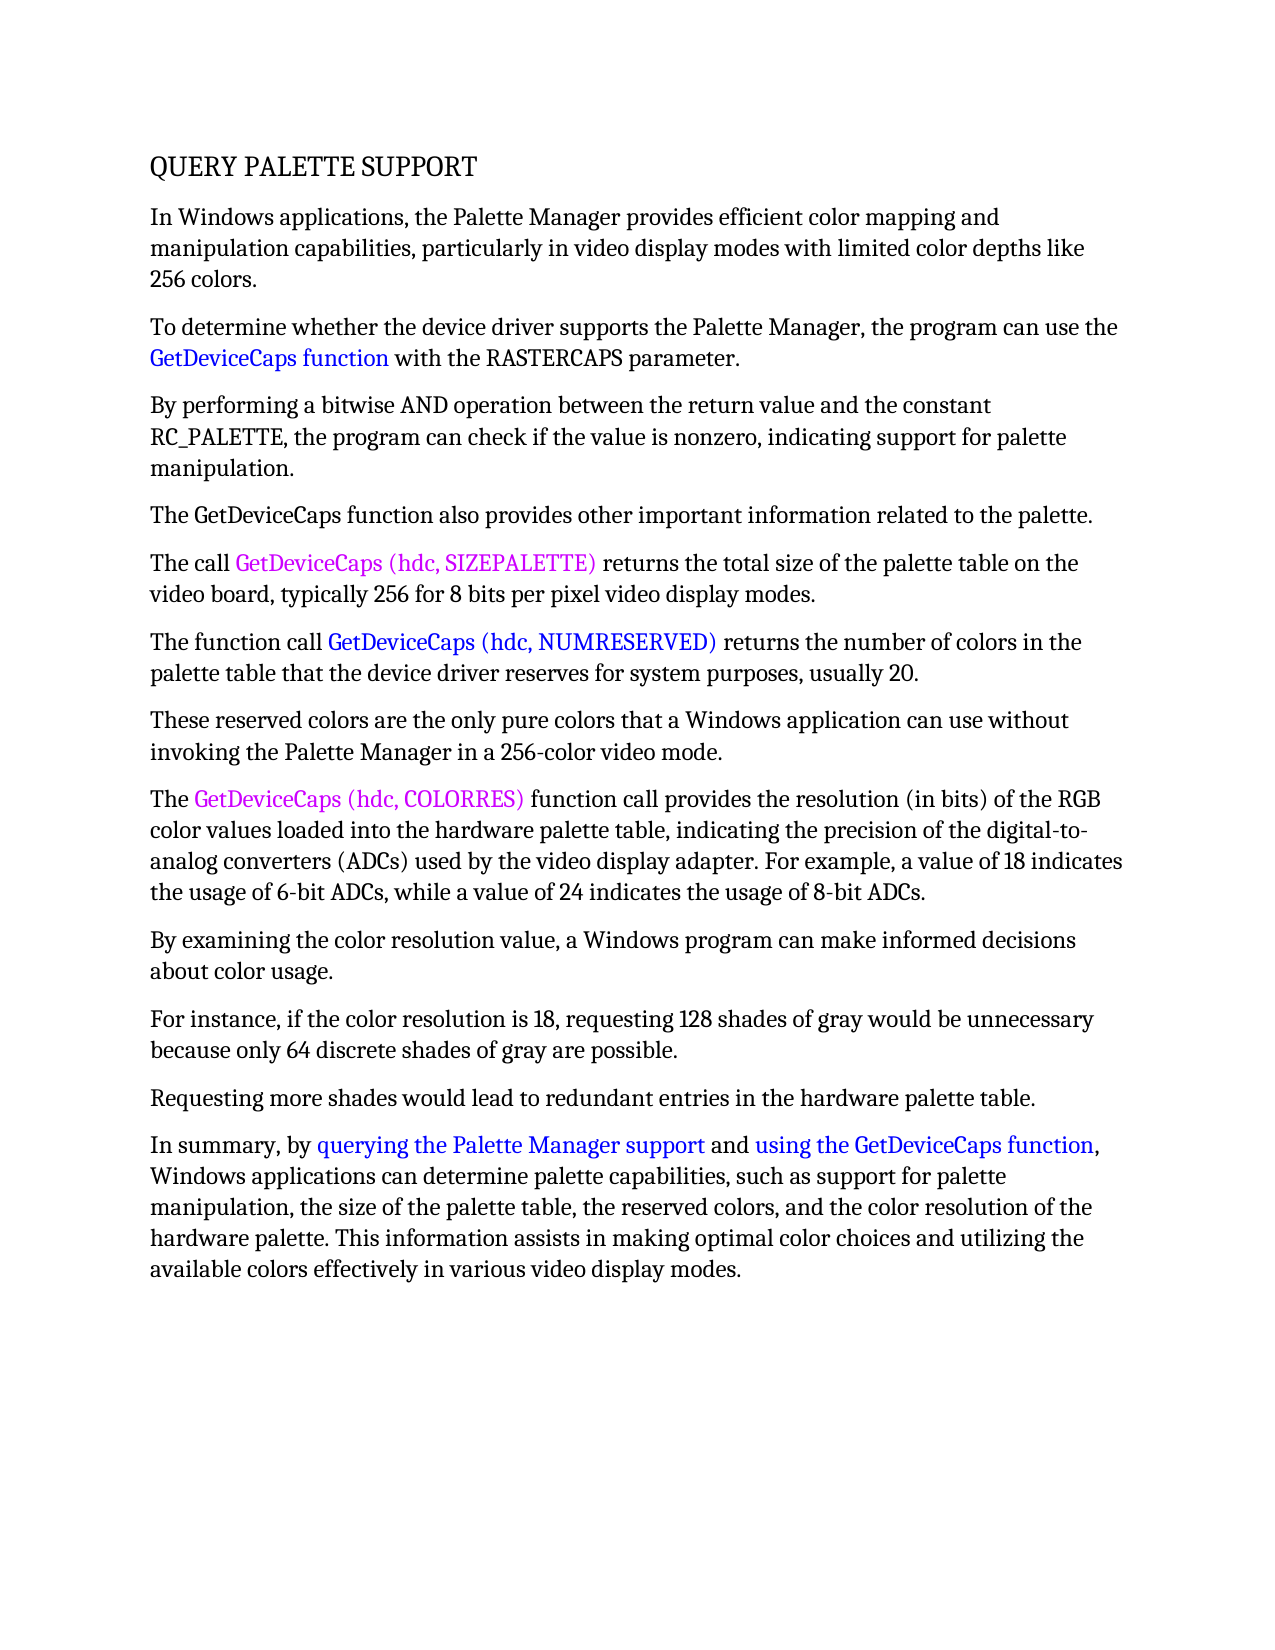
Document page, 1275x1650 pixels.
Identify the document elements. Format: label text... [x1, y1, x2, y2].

text To determine whether the device driver supports the Palette Manager, the program can use the GetDeviceCaps function with the RASTERCAPS parameter. [150, 313, 1125, 372]
text These reserved colors are the only pure colors that a Windows application can use without invoking the Palette Manager in a 256-color video mode. [150, 706, 1125, 766]
text Requesting more shades would lead to redundant entries in the hardware palette table. [150, 1083, 1125, 1112]
text In Windows applications, the Palette Manager provides efficient color mapping and manipulation capabilities, particularly in video display modes with limited color depths like 256 colors. [150, 203, 1125, 294]
text The function call GetDeviceCaps (hdc, NUMRESERVED) returns the number of colors in the palette table that the device driver reserves for system purposes, usually 20. [150, 628, 1125, 687]
text By examining the color resolution value, a Windows program can make informed decisions about color usage. [150, 926, 1125, 986]
text QUERY PALETTE SUPPORT [150, 150, 1125, 183]
text For instance, if the color resolution is 18, requesting 128 shades of gray would be unnecessary because only 64 discrete shades of gray are possible. [150, 1005, 1125, 1064]
text By performing a bitwise AND operation between the return value and the constant RC_PALETTE, the program can check if the value is nonzero, indicating support for palette manipulation. [150, 391, 1125, 482]
text In summary, by querying the Palette Manager support and using the GetDeviceCaps function, Windows applications can determine palette capabilities, such as support for palette manipulation, the size of the palette table, the reserved colors, and the color resolution of the hardware palette. This information assists in making optimal color choices and utilizing the available colors effectively in various video display modes. [150, 1131, 1125, 1284]
text The call GetDeviceCaps (hdc, SIZEPALETTE) returns the total size of the palette table on the video board, typically 256 for 8 bits per pixel video display modes. [150, 549, 1125, 609]
text The GetDeviceCaps (hdc, COLORRES) function call provides the resolution (in bits) of the RGB color values loaded into the hardware palette table, indicating the precision of the digital-to-analog converters (ADCs) used by the video display adapter. For example, a value of 18 indicates the usage of 6-bit ADCs, while a value of 24 indicates the usage of 8-bit ADCs. [150, 785, 1125, 907]
text The GetDeviceCaps function also provides other important information related to the palette. [150, 501, 1125, 530]
